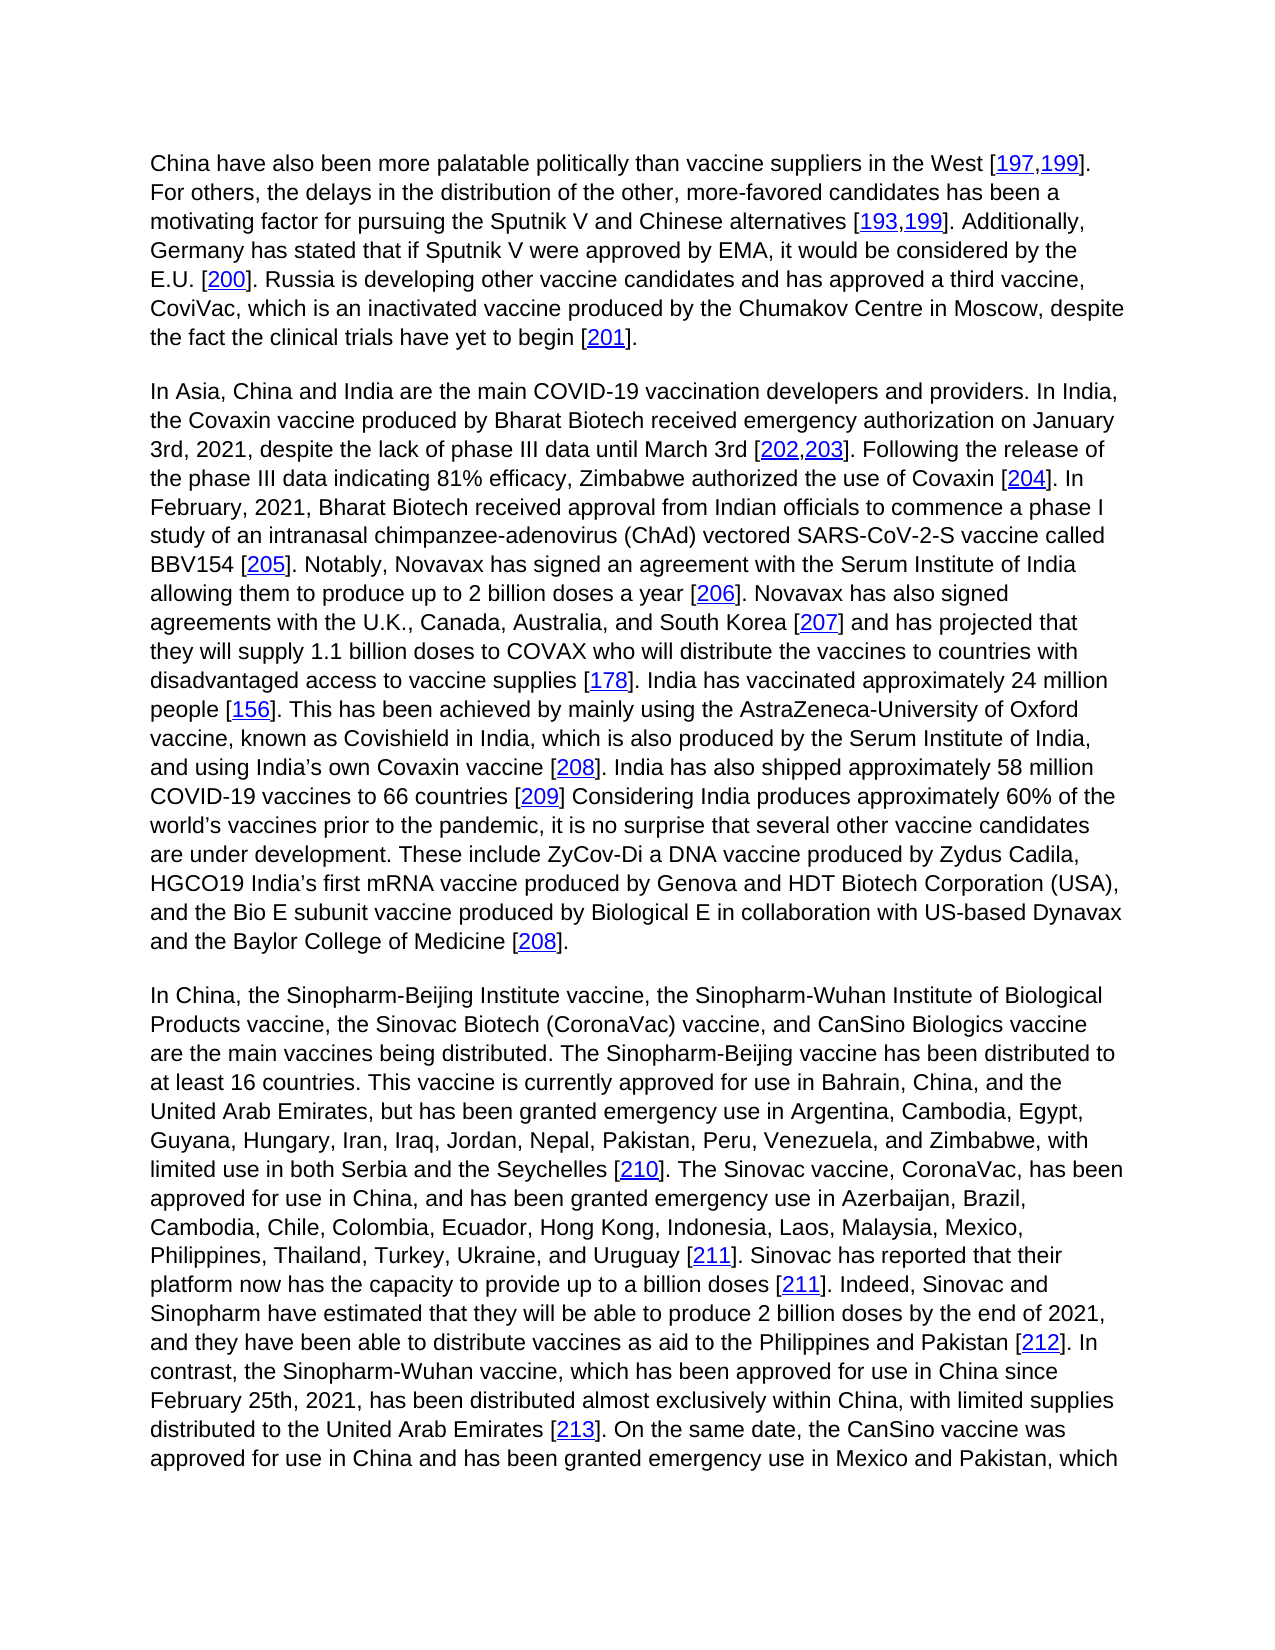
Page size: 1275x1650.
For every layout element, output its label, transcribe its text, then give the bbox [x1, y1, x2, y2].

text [150, 982, 1125, 1472]
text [150, 150, 1125, 350]
text In Asia, China and India are the main COVID-19 vaccination developers and providers. In India, the Covaxin vaccine produced by Bharat Biotech received emergency authorization on January 3rd, 2021, despite the lack of phase III data until March 3rd [202,203]. Following the release of the phase III data indicating 81% efficacy, Zimbabwe authorized the use of Covaxin [204]. In February, 2021, Bharat Biotech received approval from Indian officials to commence a phase I study of an intranasal chimpanzee-adenovirus (ChAd) vectored SARS-CoV-2-S vaccine called BBV154 [205]. Notably, Novavax has signed an agreement with the Serum Institute of India allowing them to produce up to 2 billion doses a year [206]. Novavax has also signed agreements with the U.K., Canada, Australia, and South Korea [207] and has projected that they will supply 1.1 billion doses to COVAX who will distribute the vaccines to countries with disadvantaged access to vaccine supplies [178]. India has vaccinated approximately 24 million people [156]. This has been achieved by mainly using the AstraZeneca-University of Oxford vaccine, known as Covishield in India, which is also produced by the Serum Institute of India, and using India’s own Covaxin vaccine [208]. India has also shipped approximately 58 million COVID-19 vaccines to 66 countries [209] Considering India produces approximately 60% of the world’s vaccines prior to the pandemic, it is no surprise that several other vaccine candidates are under development. These include ZyCov-Di a DNA vaccine produced by Zydus Cadila, HGCO19 India’s first mRNA vaccine produced by Genova and HDT Biotech Corporation (USA), and the Bio E subunit vaccine produced by Biological E in collaboration with US-based Dynavax and the Baylor College of Medicine [208]. [150, 378, 1125, 954]
